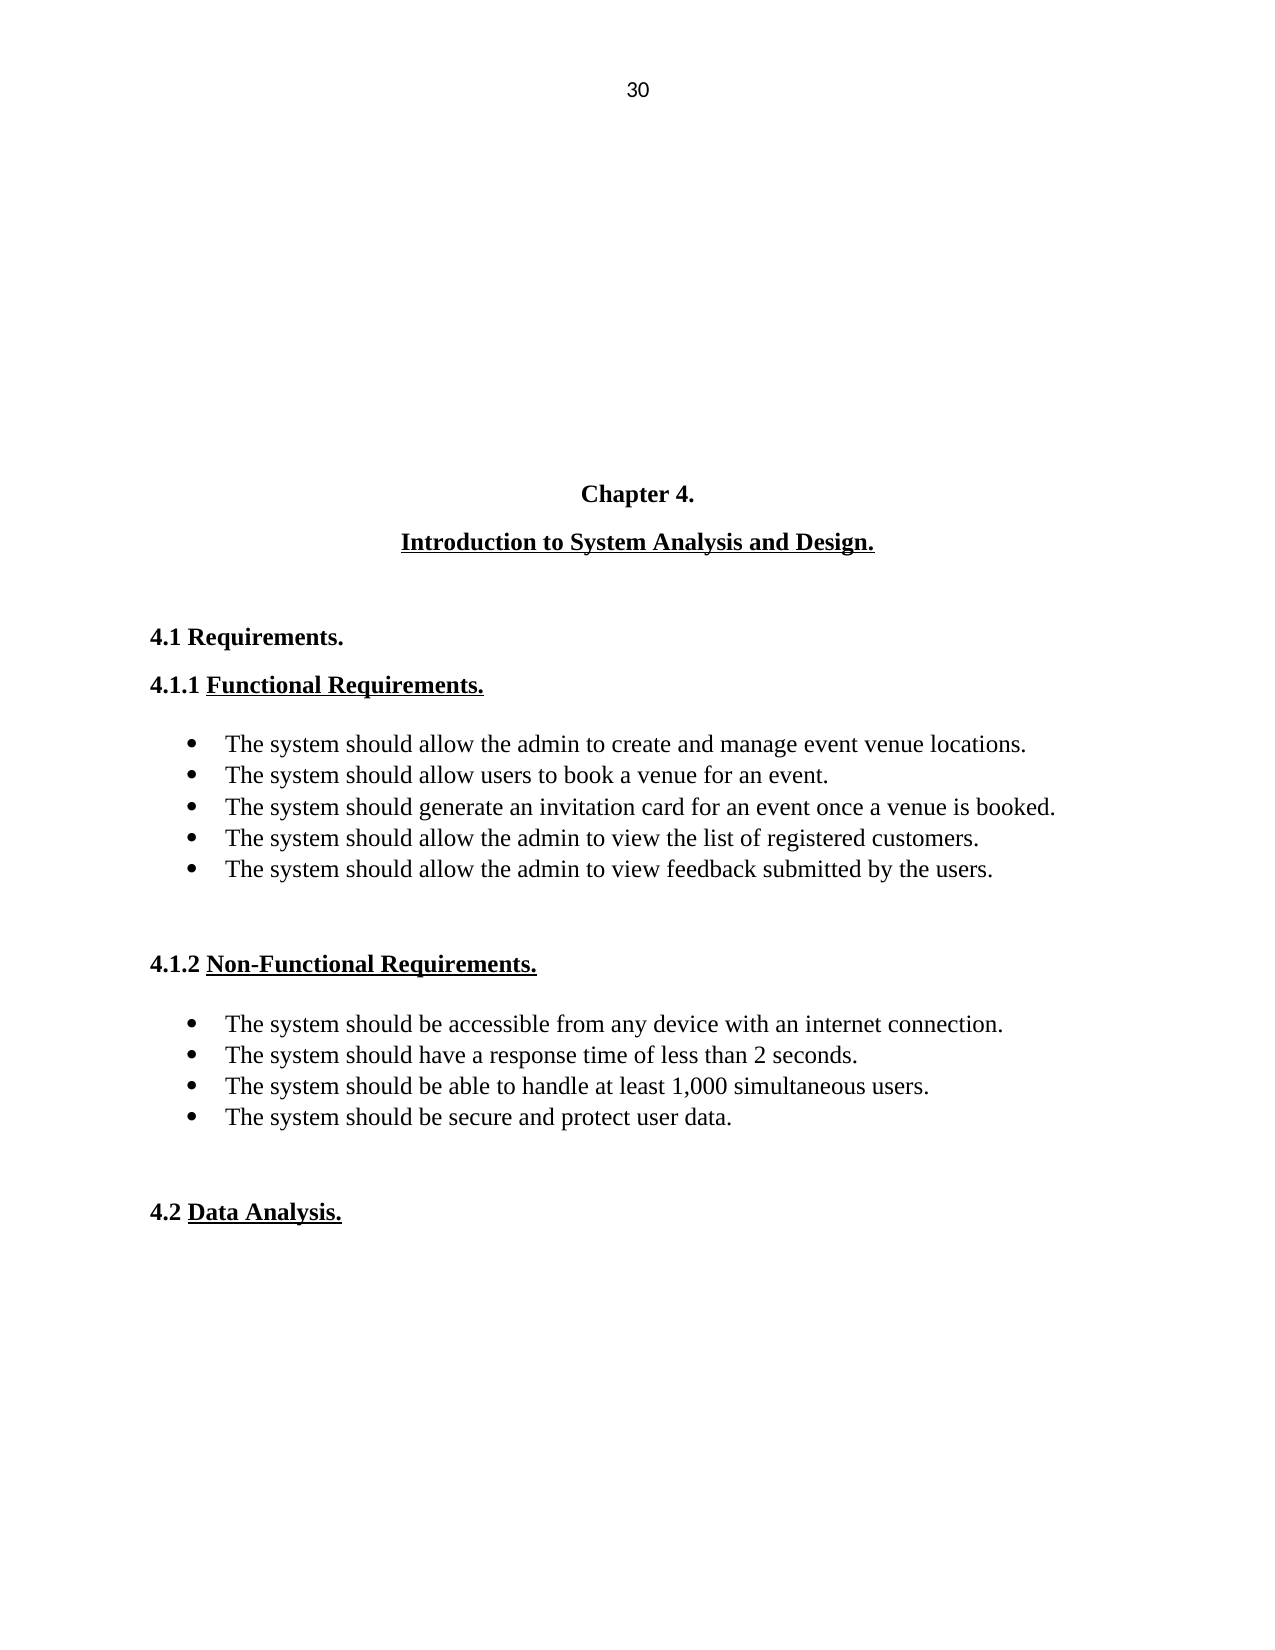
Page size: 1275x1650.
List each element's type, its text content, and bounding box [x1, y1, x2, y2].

list The system should allow users to book a venue for an event. [187, 761, 1125, 789]
subtitle 4.1 Requirements. [150, 622, 1125, 651]
text Introduction to System Analysis and Design. [150, 527, 1125, 555]
subtitle 4.1.2 Non-Functional Requirements. [150, 949, 1125, 978]
list The system should allow the admin to view the list of registered customers. [187, 823, 1125, 851]
subtitle Chapter 4. [150, 479, 1125, 508]
list The system should be secure and protect user data. [187, 1102, 1125, 1131]
list The system should have a response time of less than 2 seconds. [187, 1040, 1125, 1069]
subtitle 4.1.1 Functional Requirements. [150, 670, 1125, 698]
list The system should allow the admin to view feedback submitted by the users. [187, 854, 1125, 882]
list The system should be able to handle at least 1,000 simultaneous users. [187, 1071, 1125, 1100]
list The system should allow the admin to create and manage event venue locations. [187, 729, 1125, 758]
list The system should generate an invitation card for an event once a venue is booked. [187, 792, 1125, 820]
subtitle 4.2 Data Analysis. [150, 1197, 1125, 1226]
list The system should be accessible from any device with an internet connection. [187, 1009, 1125, 1038]
